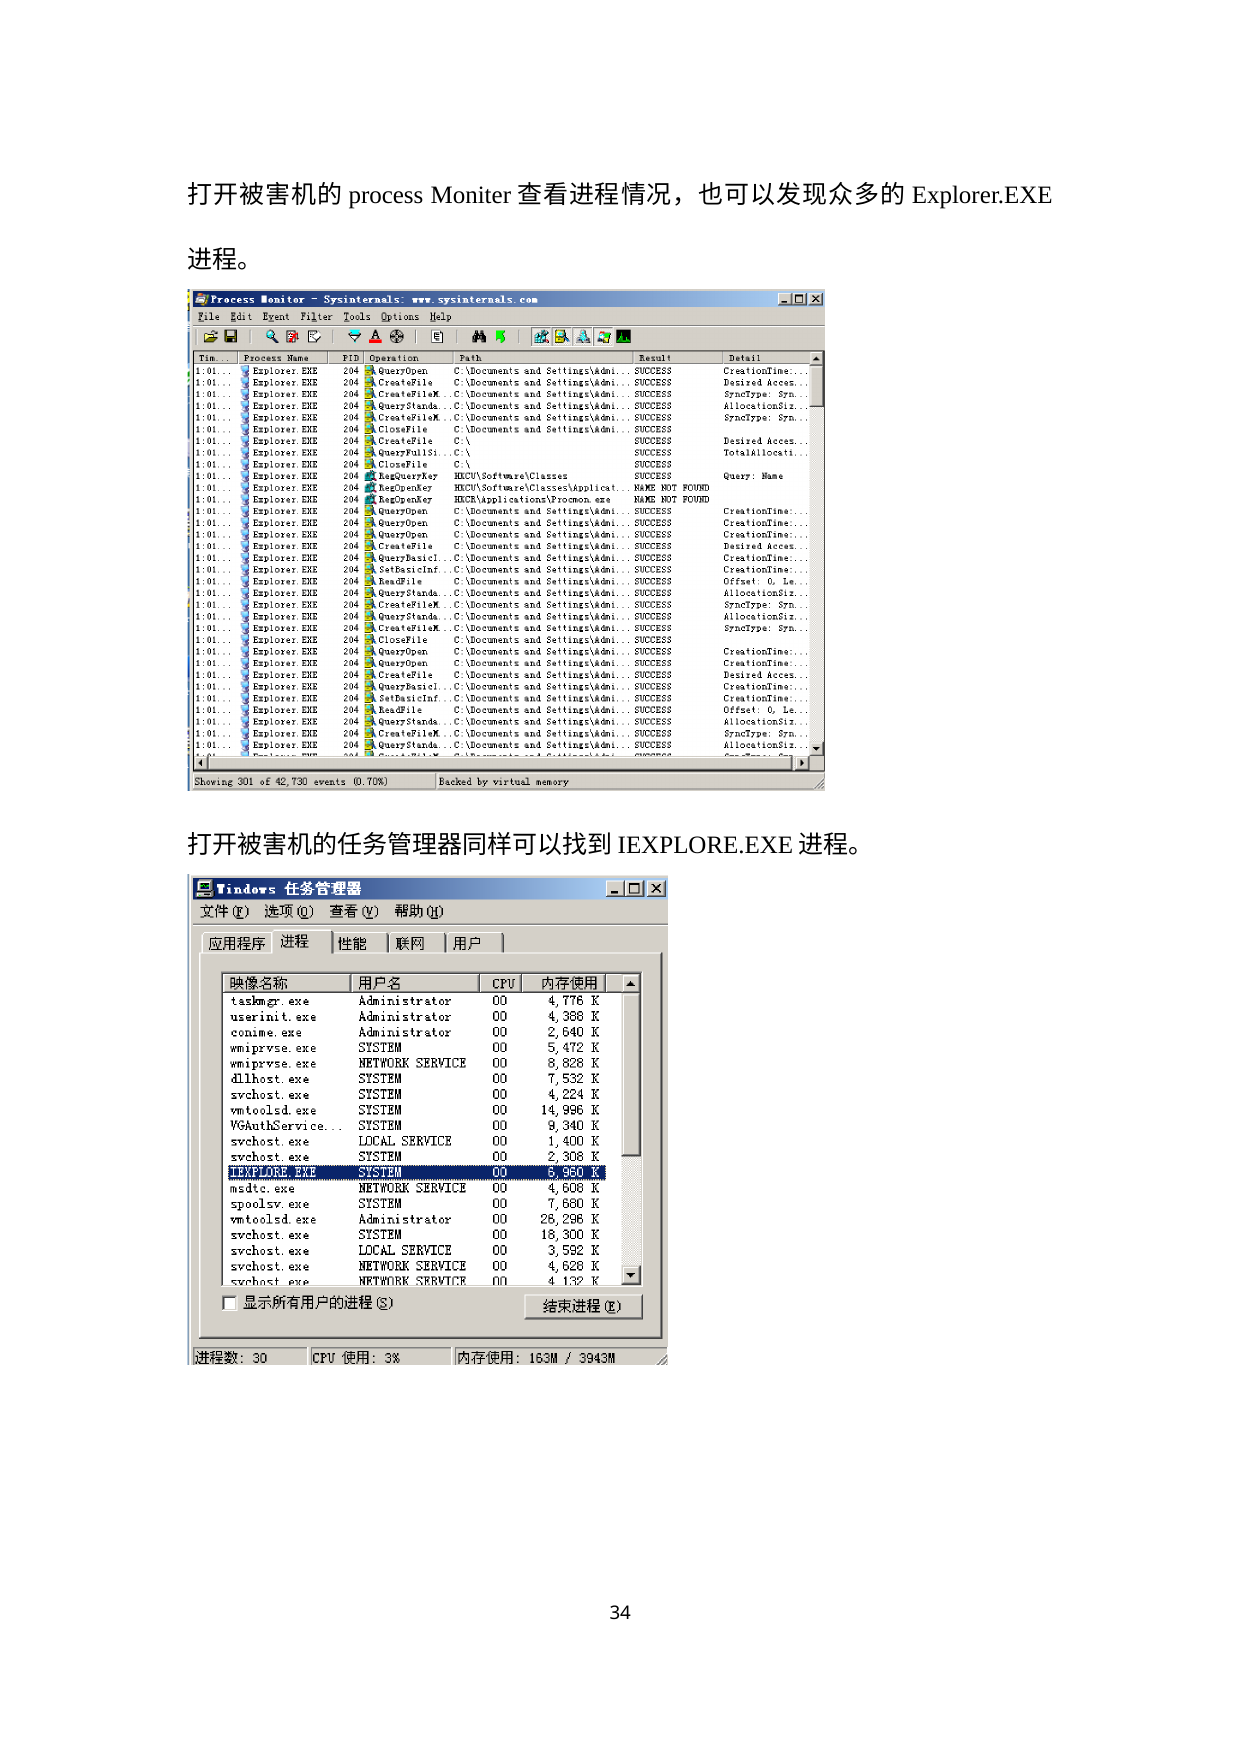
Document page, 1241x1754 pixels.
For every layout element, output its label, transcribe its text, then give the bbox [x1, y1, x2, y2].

text 打开被害机的任务管理器同样可以找到IEXPLORE.EXE进程。 [187, 810, 1053, 875]
text 打开被害机的process Moniter查看进程情况，也可以发现众多的Explorer.EXE进程。 [187, 160, 1053, 290]
picture [187, 289, 825, 791]
picture [187, 874, 668, 1365]
